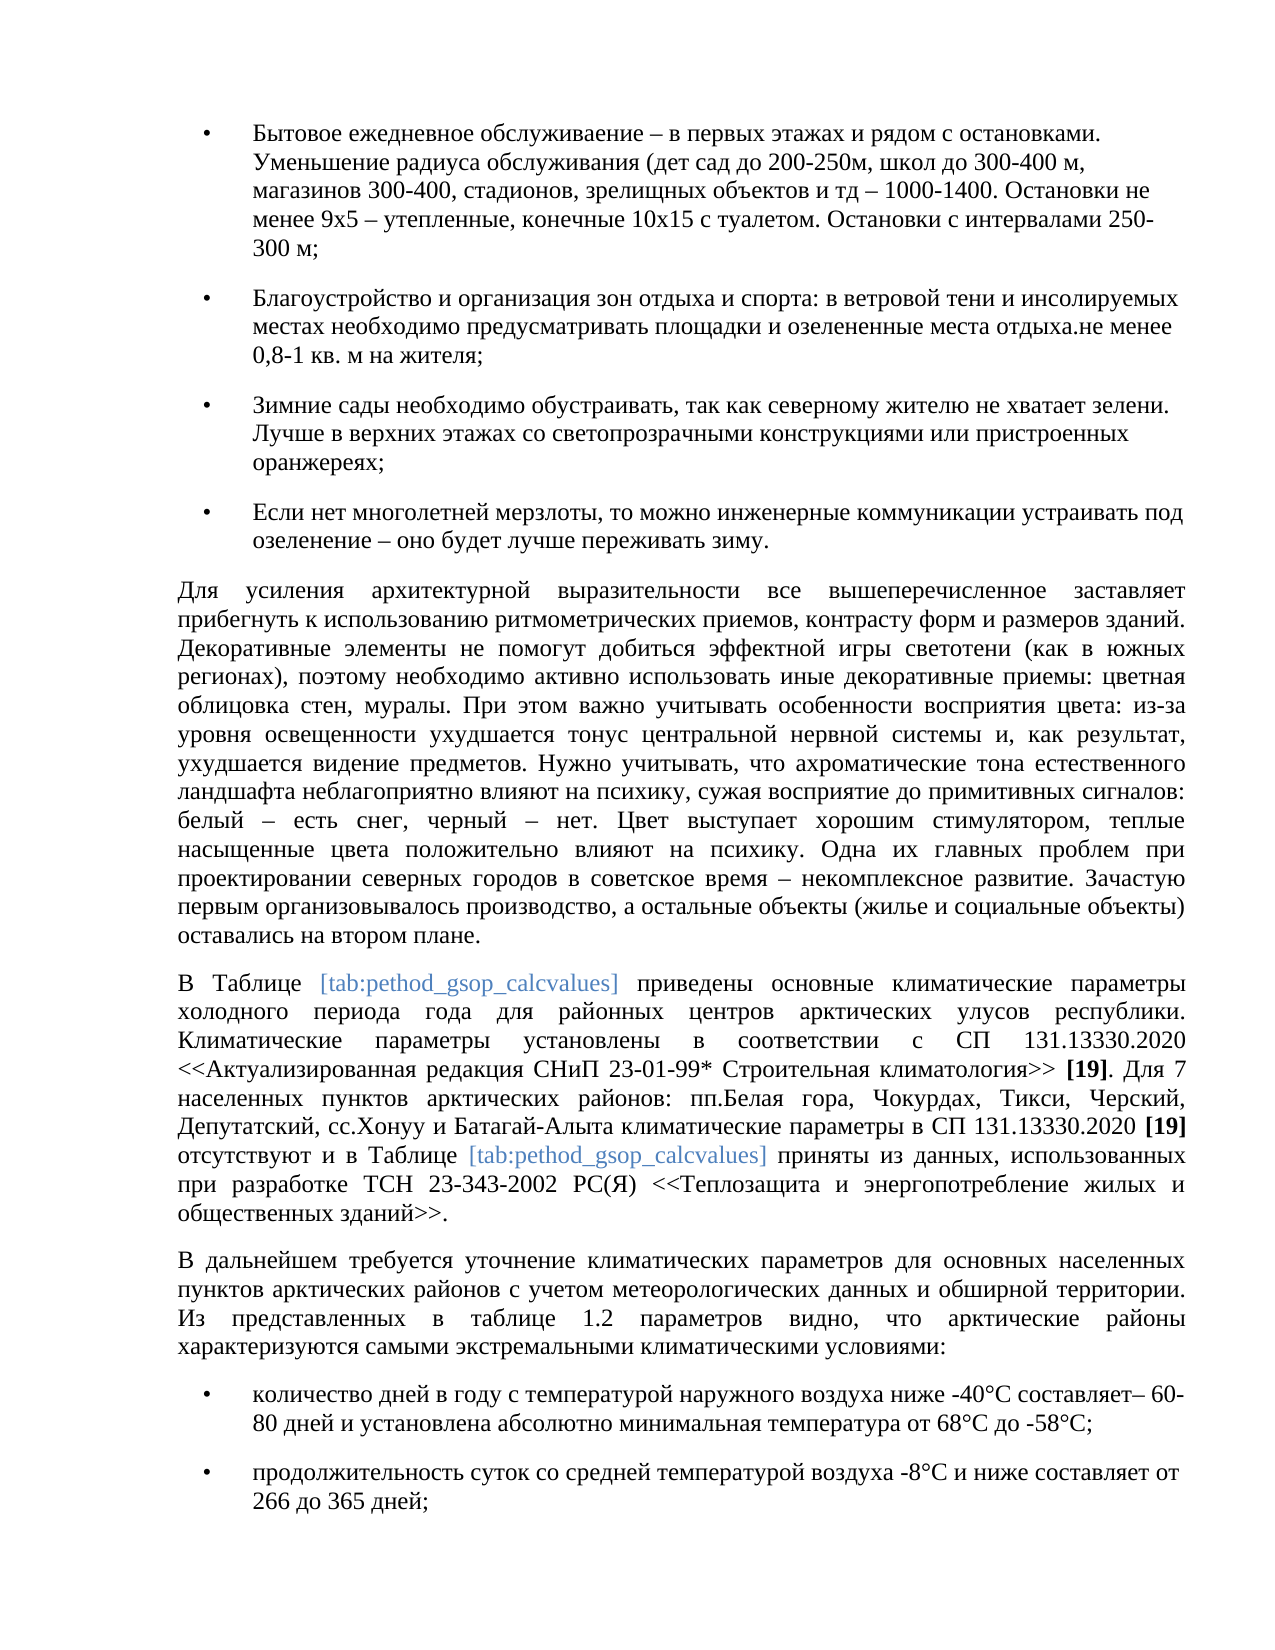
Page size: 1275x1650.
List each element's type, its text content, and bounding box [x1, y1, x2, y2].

text В дальнейшем требуется уточнение климатических параметров для основных населенных пунктов арктических районов с учетом метеорологических данных и обширной территории. Из представленных в таблице 1.2 параметров видно, что арктические районы характеризуются самыми экстремальными климатическими условиями: [177, 1245, 1186, 1360]
list Если нет многолетней мерзлоты, то можно инженерные коммуникации устраивать под озеленение – оно будет лучше переживать зиму. [202, 497, 1186, 554]
text Для усиления архитектурной выразительности все вышеперечисленное заставляет прибегнуть к использованию ритмометрических приемов, контрасту форм и размеров зданий. Декоративные элементы не помогут добиться эффектной игры светотени (как в южных регионах), поэтому необходимо активно использовать иные декоративные приемы: цветная облицовка стен, муралы. При этом важно учитывать особенности восприятия цвета: из-за уровня освещенности ухудшается тонус центральной нервной системы и, как результат, ухудшается видение предметов. Нужно учитывать, что ахроматические тона естественного ландшафта неблагоприятно влияют на психику, сужая восприятие до примитивных сигналов: белый – есть снег, черный – нет. Цвет выступает хорошим стимулятором, теплые насыщенные цвета положительно влияют на психику. Одна их главных проблем при проектировании северных городов в советское время – некомплексное развитие. Зачастую первым организовывалось производство, а остальные объекты (жилье и социальные объекты) оставались на втором плане. [177, 575, 1186, 949]
list Зимние сады необходимо обустраивать, так как северному жителю не хватает зелени. Лучше в верхних этажах со светопрозрачными конструкциями или пристроенных оранжереях; [202, 390, 1186, 476]
list количество дней в году с температурой наружного воздуха ниже -40°С составляет– 60-80 дней и установлена абсолютно минимальная температура от 68°С до -58°С; [202, 1379, 1186, 1436]
list продолжительность суток со средней температурой воздуха -8°С и ниже составляет от 266 до 365 дней; [202, 1457, 1186, 1515]
text В Таблице [tab:pethod_gsop_calcvalues] приведены основные климатические параметры холодного периода года для районных центров арктических улусов республики. Климатические параметры установлены в соответствии с СП 131.13330.2020 <<Актуализированная редакция СНиП 23-01-99* Строительная климатология>> [19]. Для 7 населенных пунктов арктических районов: пп.Белая гора, Чокурдах, Тикси, Черский, Депутатский, сс.Хонуу и Батагай-Алыта климатические параметры в СП 131.13330.2020 [19] отсутствуют и в Таблице [tab:pethod_gsop_calcvalues] приняты из данных, использованных при разработке ТСН 23-343-2002 РС(Я) <<Теплозащита и энергопотребление жилых и общественных зданий>>. [177, 968, 1186, 1226]
list Бытовое ежедневное обслуживаение – в первых этажах и рядом с остановками. Уменьшение радиуса обслуживания (дет сад до 200-250м, школ до 300-400 м, магазинов 300-400, стадионов, зрелищных объектов и тд – 1000-1400. Остановки не менее 9х5 – утепленные, конечные 10х15 с туалетом. Остановки с интервалами 250-300 м; [202, 118, 1186, 262]
list Благоустройство и организация зон отдыха и спорта: в ветровой тени и инсолируемых местах необходимо предусматривать площадки и озелененные места отдыха.не менее 0,8-1 кв. м на жителя; [202, 283, 1186, 369]
